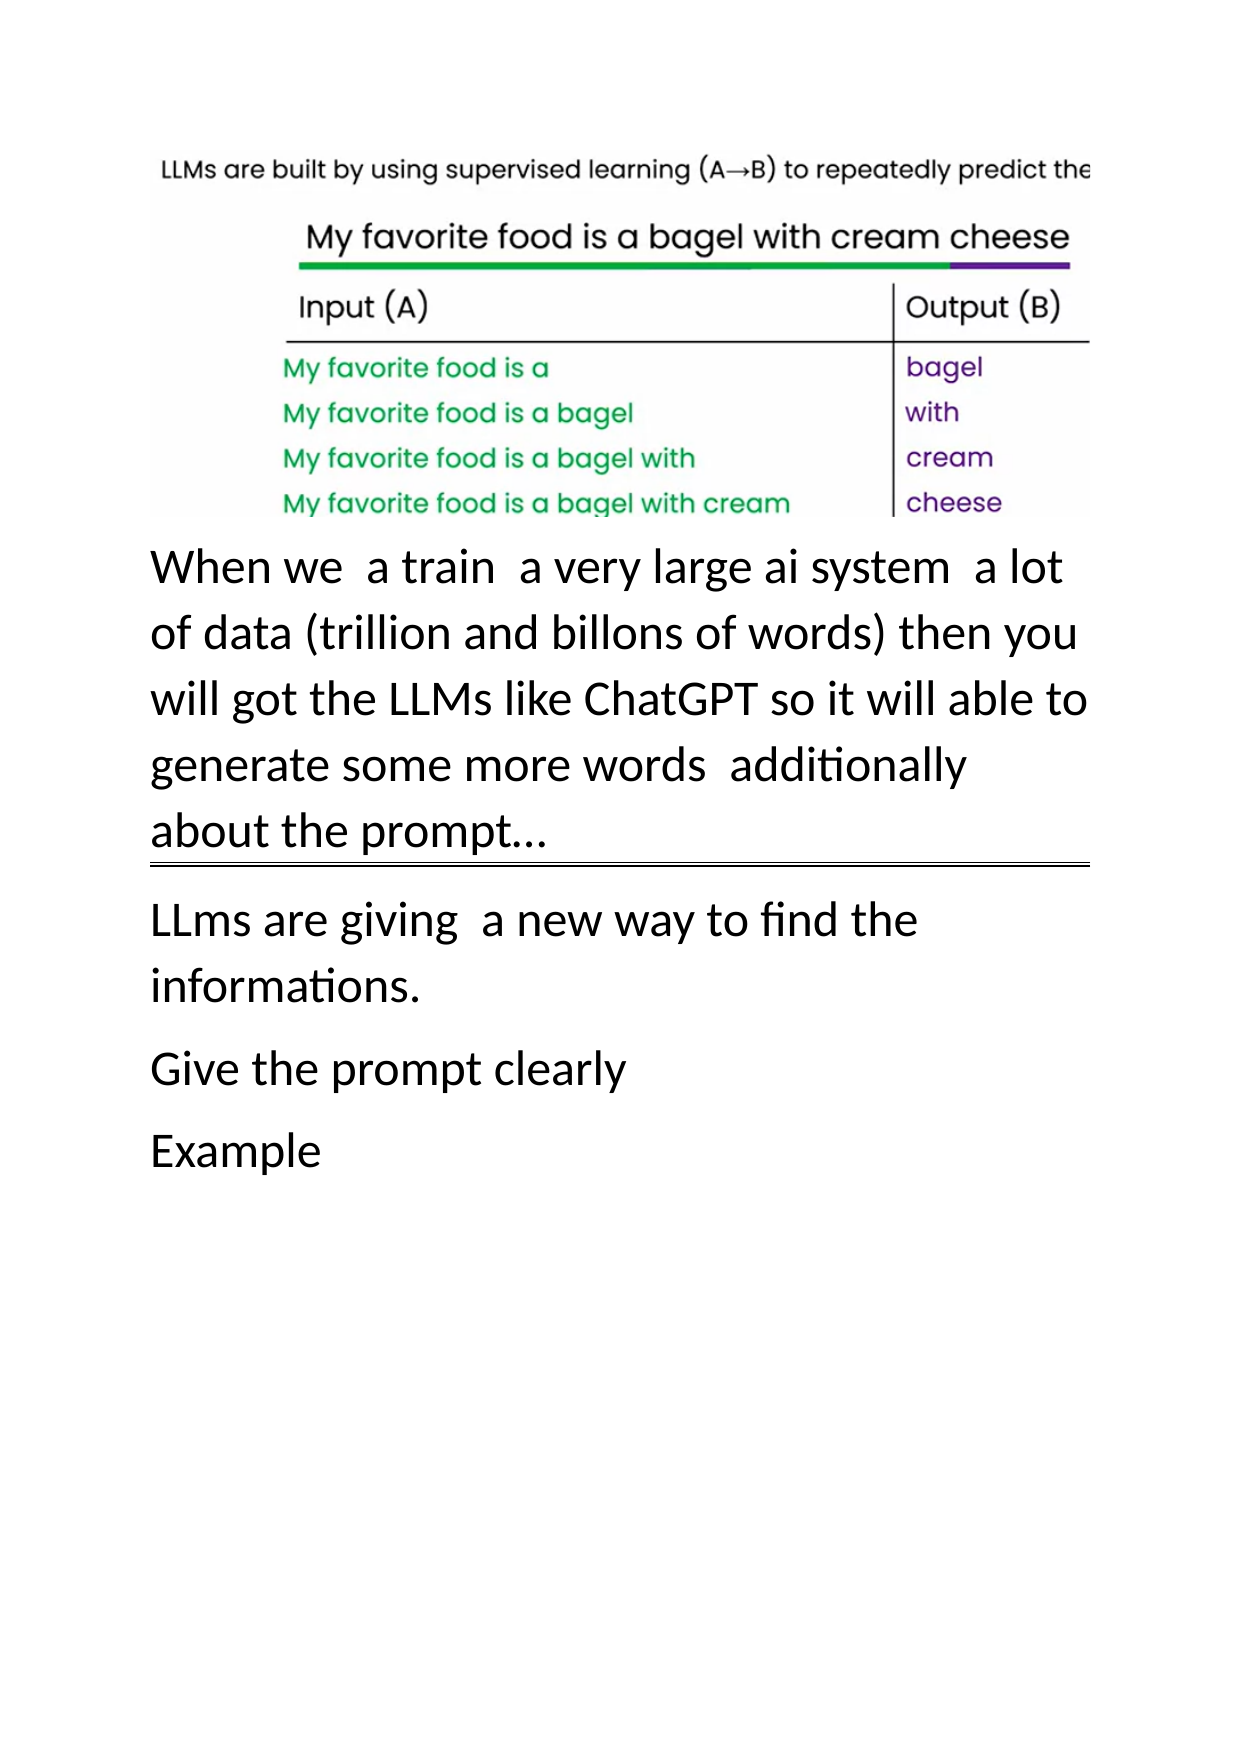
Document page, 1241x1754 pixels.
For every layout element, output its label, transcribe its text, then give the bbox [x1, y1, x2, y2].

text LLms are giving a new way to find the informations. [150, 888, 1090, 1015]
text Give the prompt clearly [150, 1036, 1090, 1097]
text When we a train a very large ai system a lot of data (trillion and billons of words) then you will got the LLMs like ChatGPT so it will able to generate some more words additionally about the prompt… [150, 535, 1090, 862]
text Example [150, 1119, 1090, 1180]
picture [150, 150, 1091, 517]
